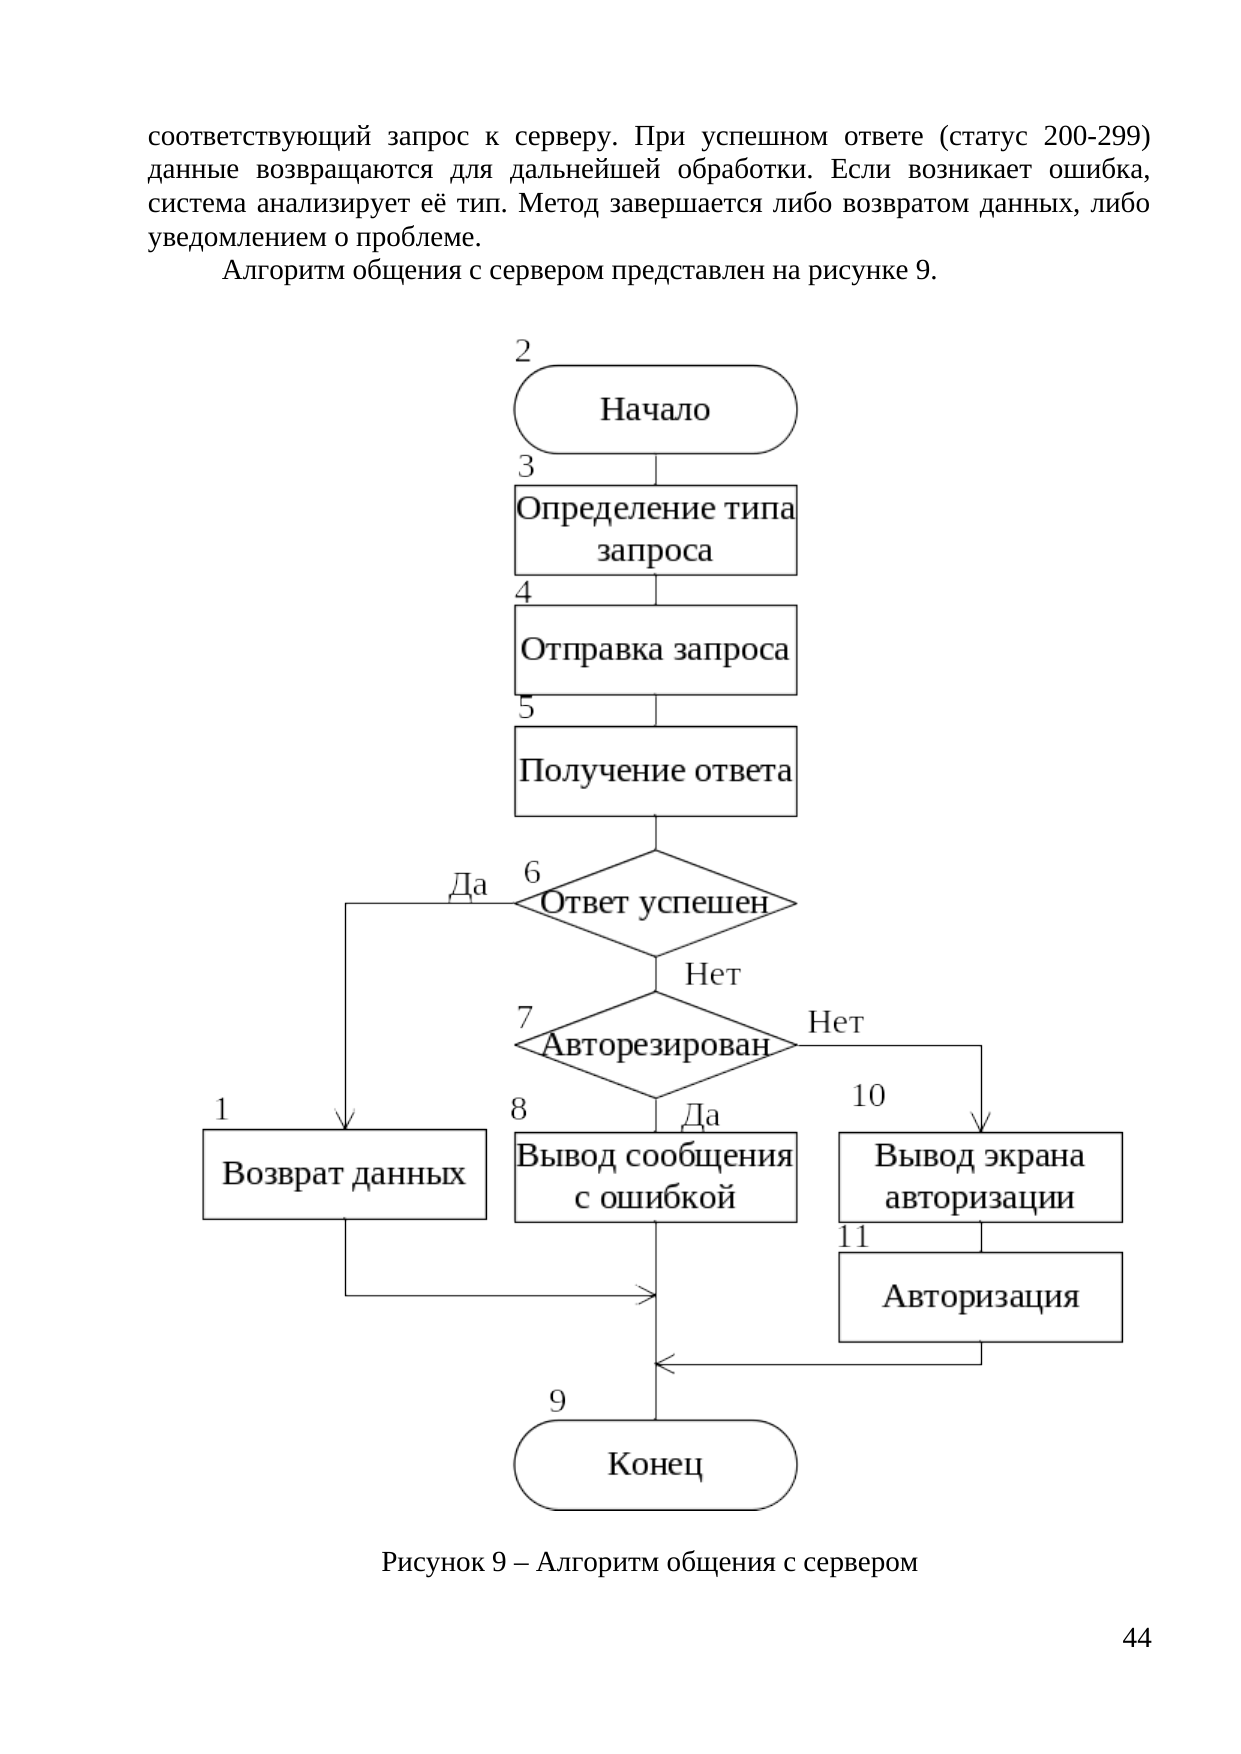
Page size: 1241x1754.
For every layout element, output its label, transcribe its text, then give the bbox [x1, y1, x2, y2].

text Алгоритм общения с сервером представлен на рисунке 9. [148, 252, 1152, 286]
text Рисунок 9 – Алгоритм общения с сервером [148, 1544, 1152, 1578]
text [148, 118, 1152, 252]
